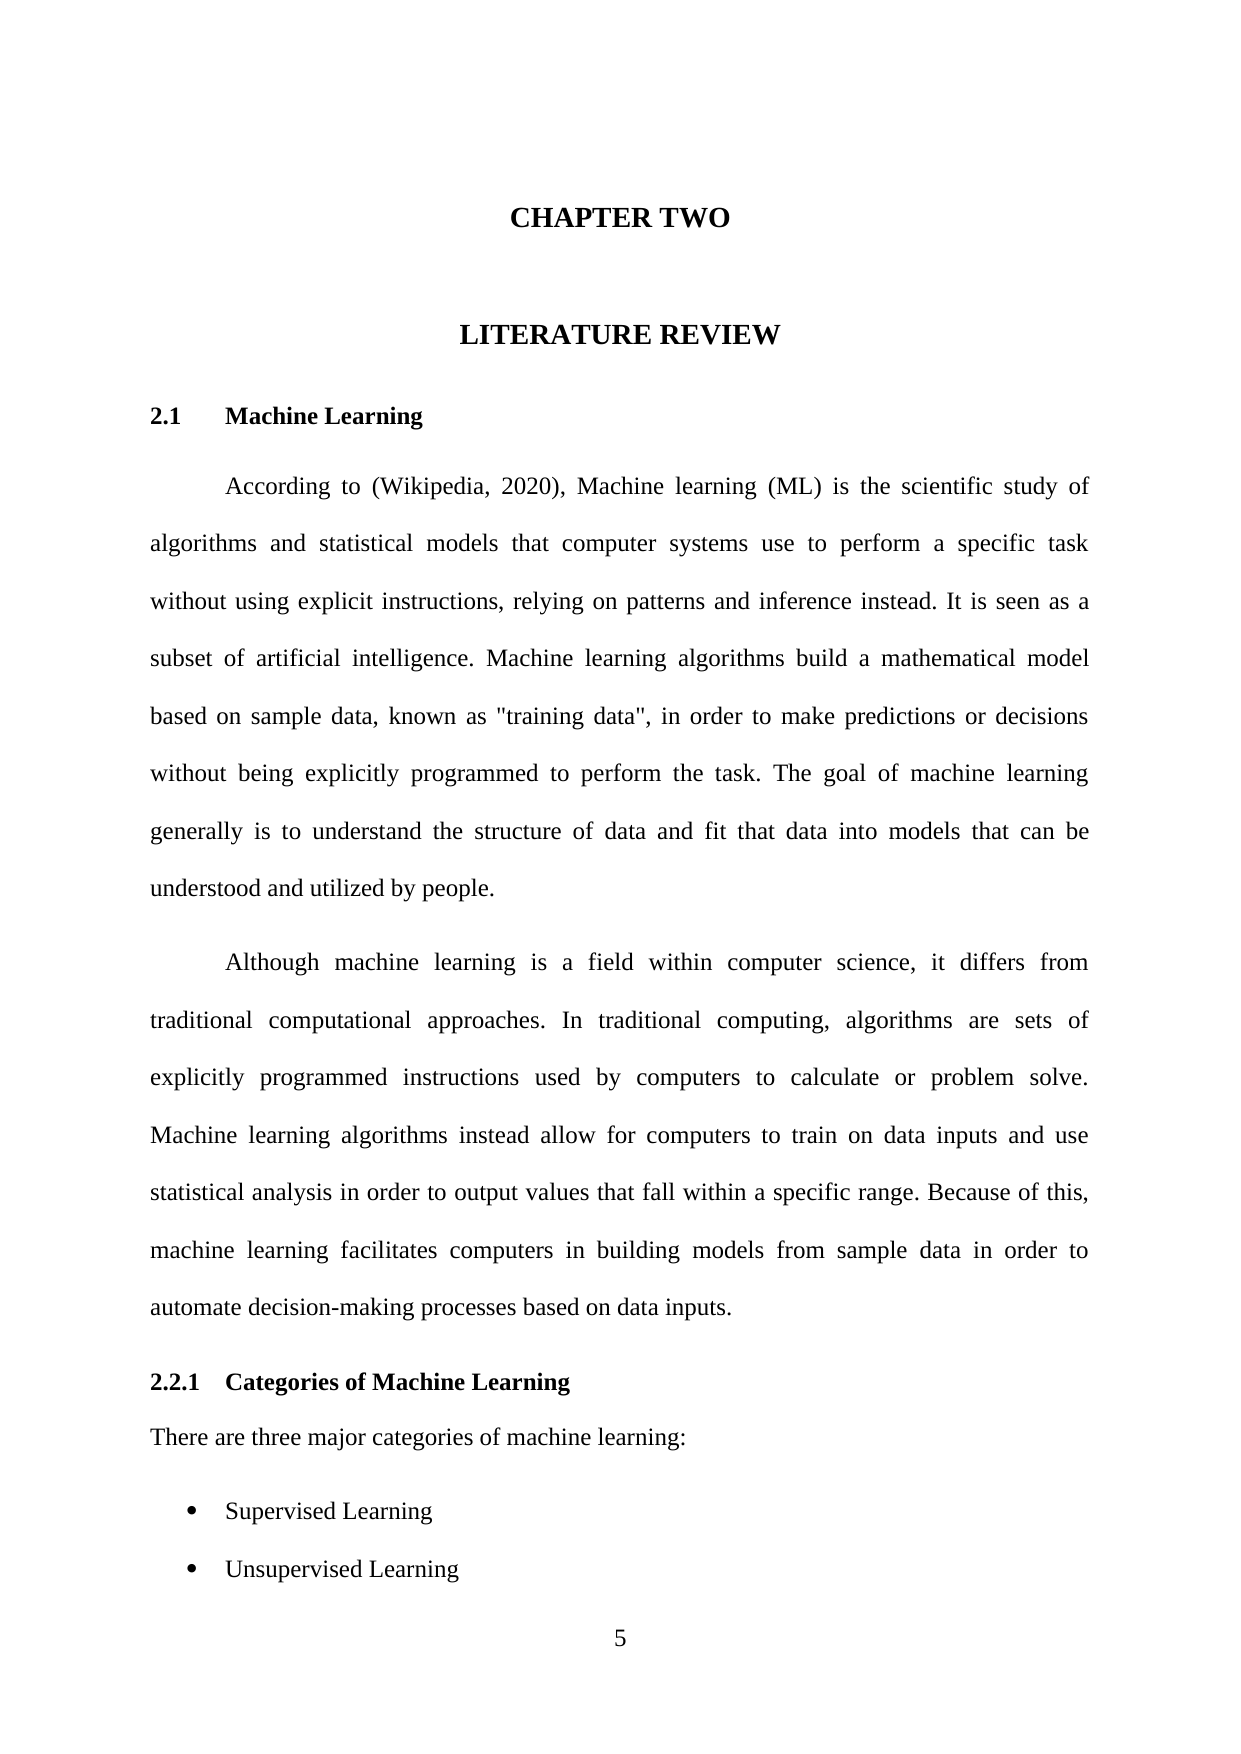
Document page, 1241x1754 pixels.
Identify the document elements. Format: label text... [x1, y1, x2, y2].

subtitle LITERATURE REVIEW [150, 317, 1090, 351]
text According to, Machine learning (ML) is the scientific study of algorithms and statistical models that computer systems use to perform a specific task without using explicit instructions, relying on patterns and inference instead. It is seen as a subset of artificial intelligence. Machine learning algorithms build a mathematical model based on sample data, known as "training data", in order to make predictions or decisions without being explicitly programmed to perform the task. The goal of machine learning generally is to understand the structure of data and fit that data into models that can be understood and utilized by people. [150, 471, 1090, 902]
text There are three major categories of machine learning: [150, 1422, 1090, 1451]
subtitle CHAPTER TWO [150, 200, 1090, 233]
subtitle 2.2.1 Categories of Machine Learning [150, 1367, 1090, 1395]
text Although machine learning is a field within computer science, it differs from traditional computational approaches. In traditional computing, algorithms are sets of explicitly programmed instructions used by computers to calculate or problem solve. Machine learning algorithms instead allow for computers to train on data inputs and use statistical analysis in order to output values that fall within a specific range. Because of this, machine learning facilitates computers in building models from sample data in order to automate decision-making processes based on data inputs. [150, 947, 1090, 1321]
list Unsupervised Learning [187, 1554, 1090, 1583]
subtitle 2.1 Machine Learning [150, 401, 1090, 429]
list Supervised Learning [187, 1496, 1090, 1525]
